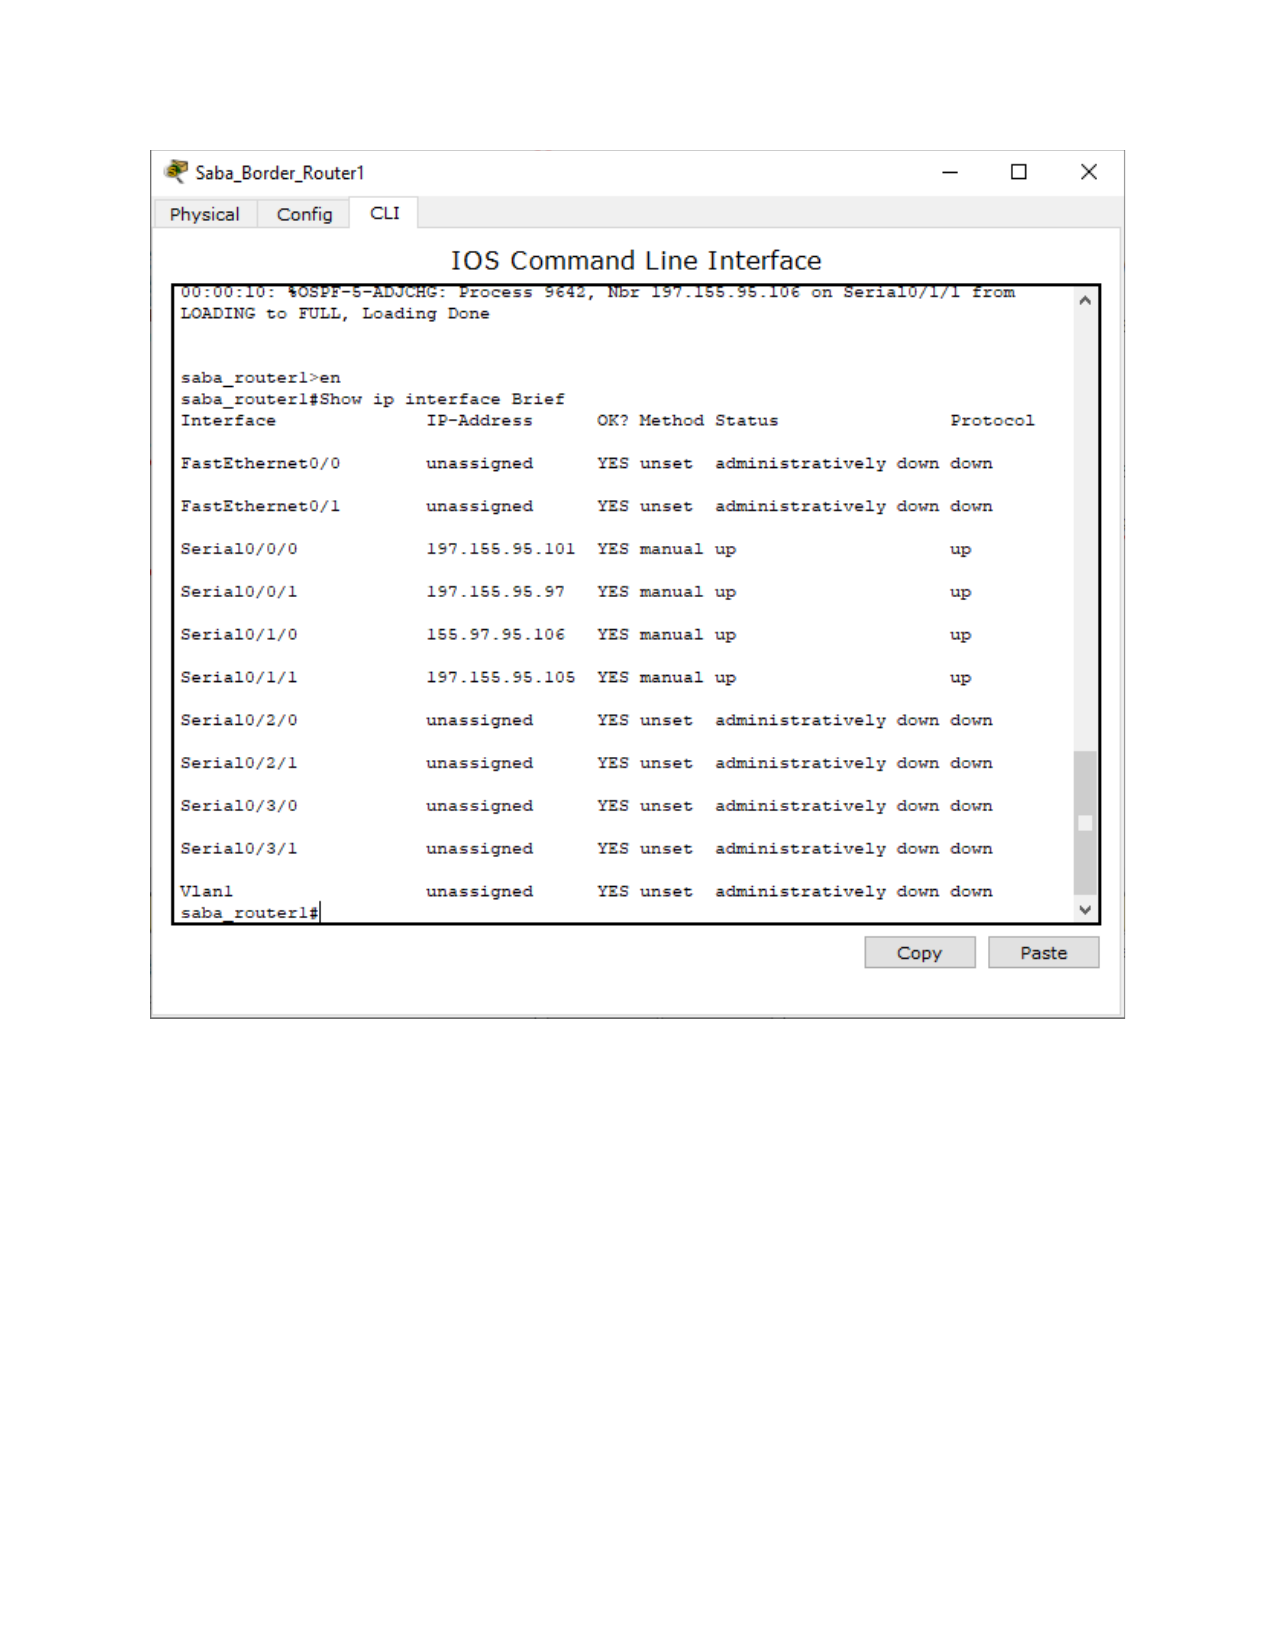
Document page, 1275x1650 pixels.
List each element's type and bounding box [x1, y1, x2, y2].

picture [150, 150, 1125, 1019]
